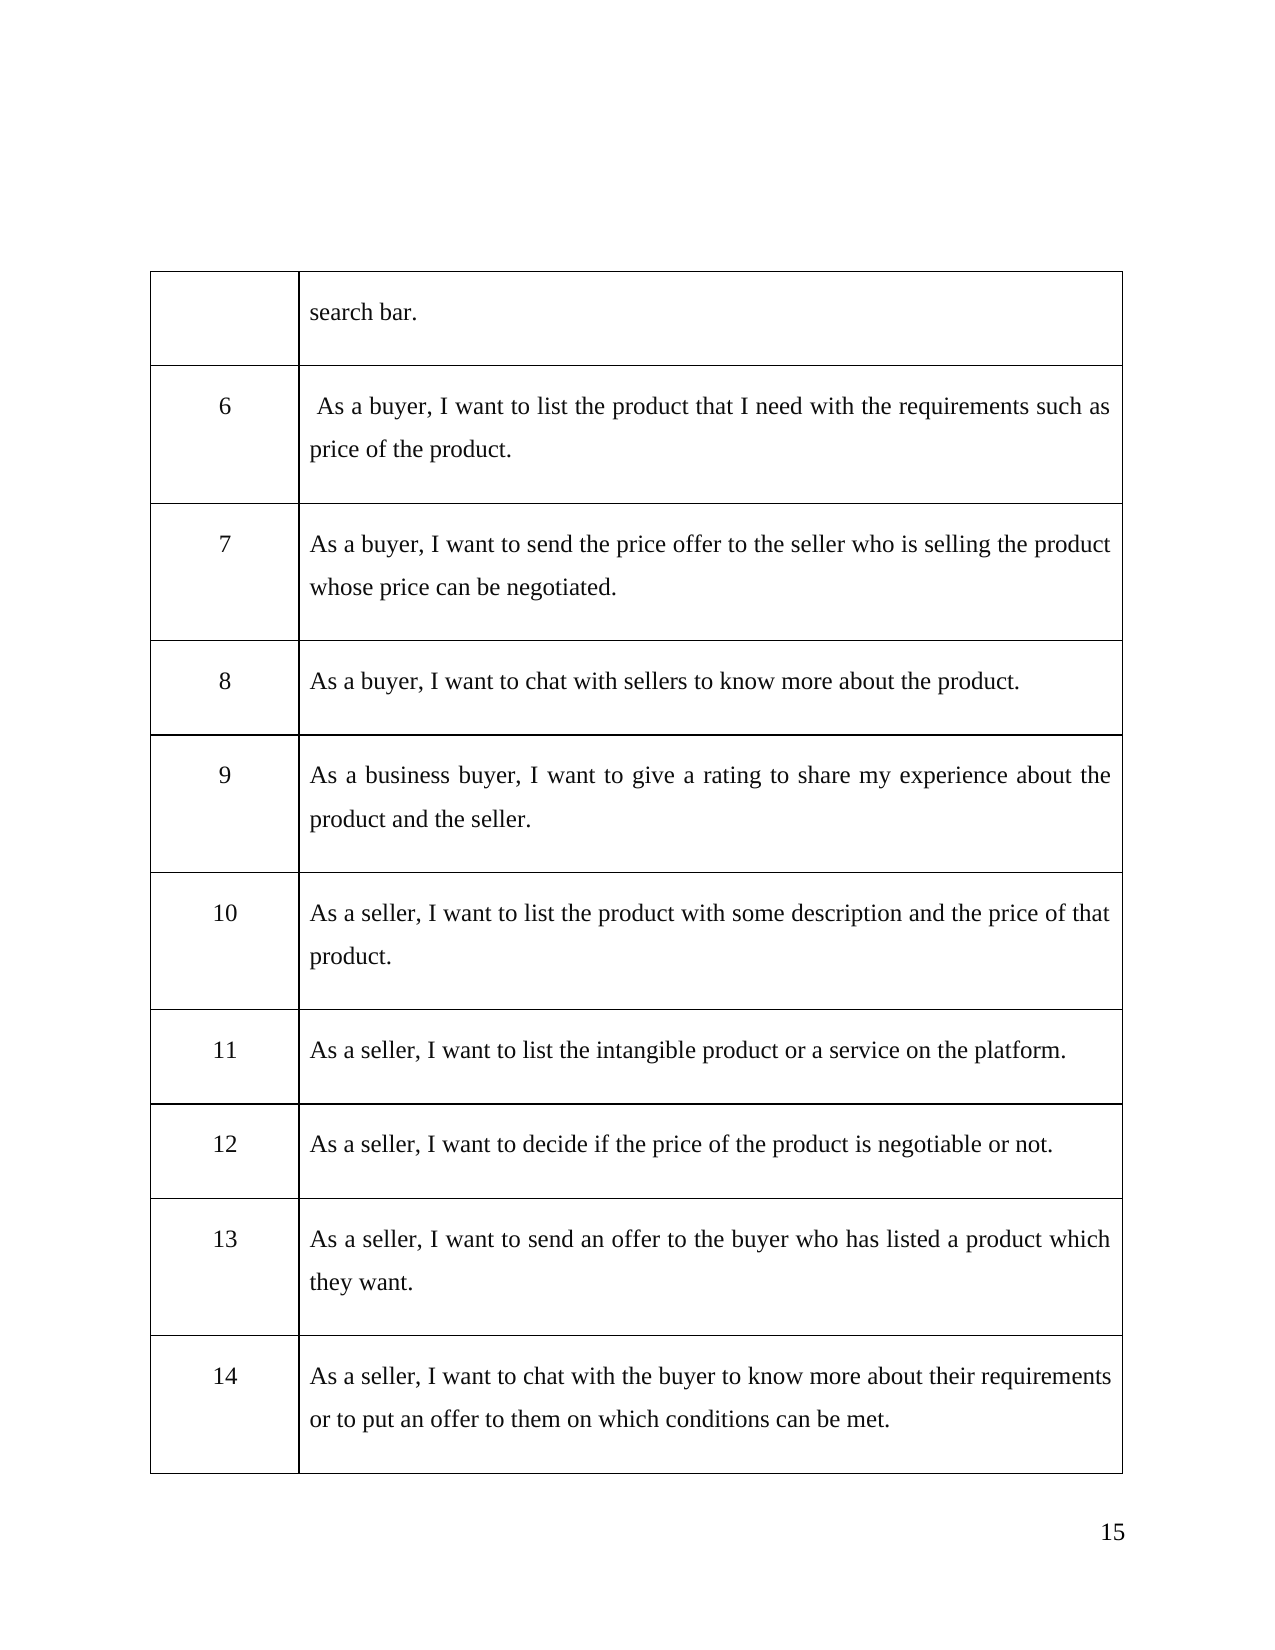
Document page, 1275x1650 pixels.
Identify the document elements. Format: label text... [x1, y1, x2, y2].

table_cell 9 [151, 736, 298, 872]
table_cell 8 [151, 641, 298, 734]
table_cell 12 [151, 1105, 298, 1198]
table_cell As a seller, I want to decide if the price of the product is negotiable or not. [300, 1105, 1122, 1198]
table_cell As a buyer, I want to send the price offer to the seller who is selling the product whose price can be negotiated. [300, 504, 1122, 640]
table_cell 6 [151, 366, 298, 503]
table_cell As a buyer, I want to list the product that I need with the requirements such as price of the product. [300, 366, 1122, 503]
table_cell 10 [151, 873, 298, 1009]
table_cell 11 [151, 1010, 298, 1103]
table_cell As a seller, I want to list the product with some description and the price of that product. [300, 873, 1122, 1009]
table_cell 4 [151, 272, 298, 365]
table_cell As a buyer, I want to chat with sellers to know more about the product. [300, 641, 1122, 734]
table_cell As a seller, I want to chat with the buyer to know more about their requirements or to put an offer to them on which conditions can be met. [300, 1336, 1122, 1472]
table_cell As a seller, I want to send an offer to the buyer who has listed a product which they want. [300, 1199, 1122, 1335]
table_cell As a business buyer, I want to give a rating to share my experience about the product and the seller. [300, 736, 1122, 872]
table_cell As a seller, I want to list the intangible product or a service on the platform. [300, 1010, 1122, 1103]
table_cell 7 [151, 504, 298, 640]
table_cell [300, 272, 1122, 365]
table_cell 13 [151, 1199, 298, 1335]
table_cell 14 [151, 1336, 298, 1472]
